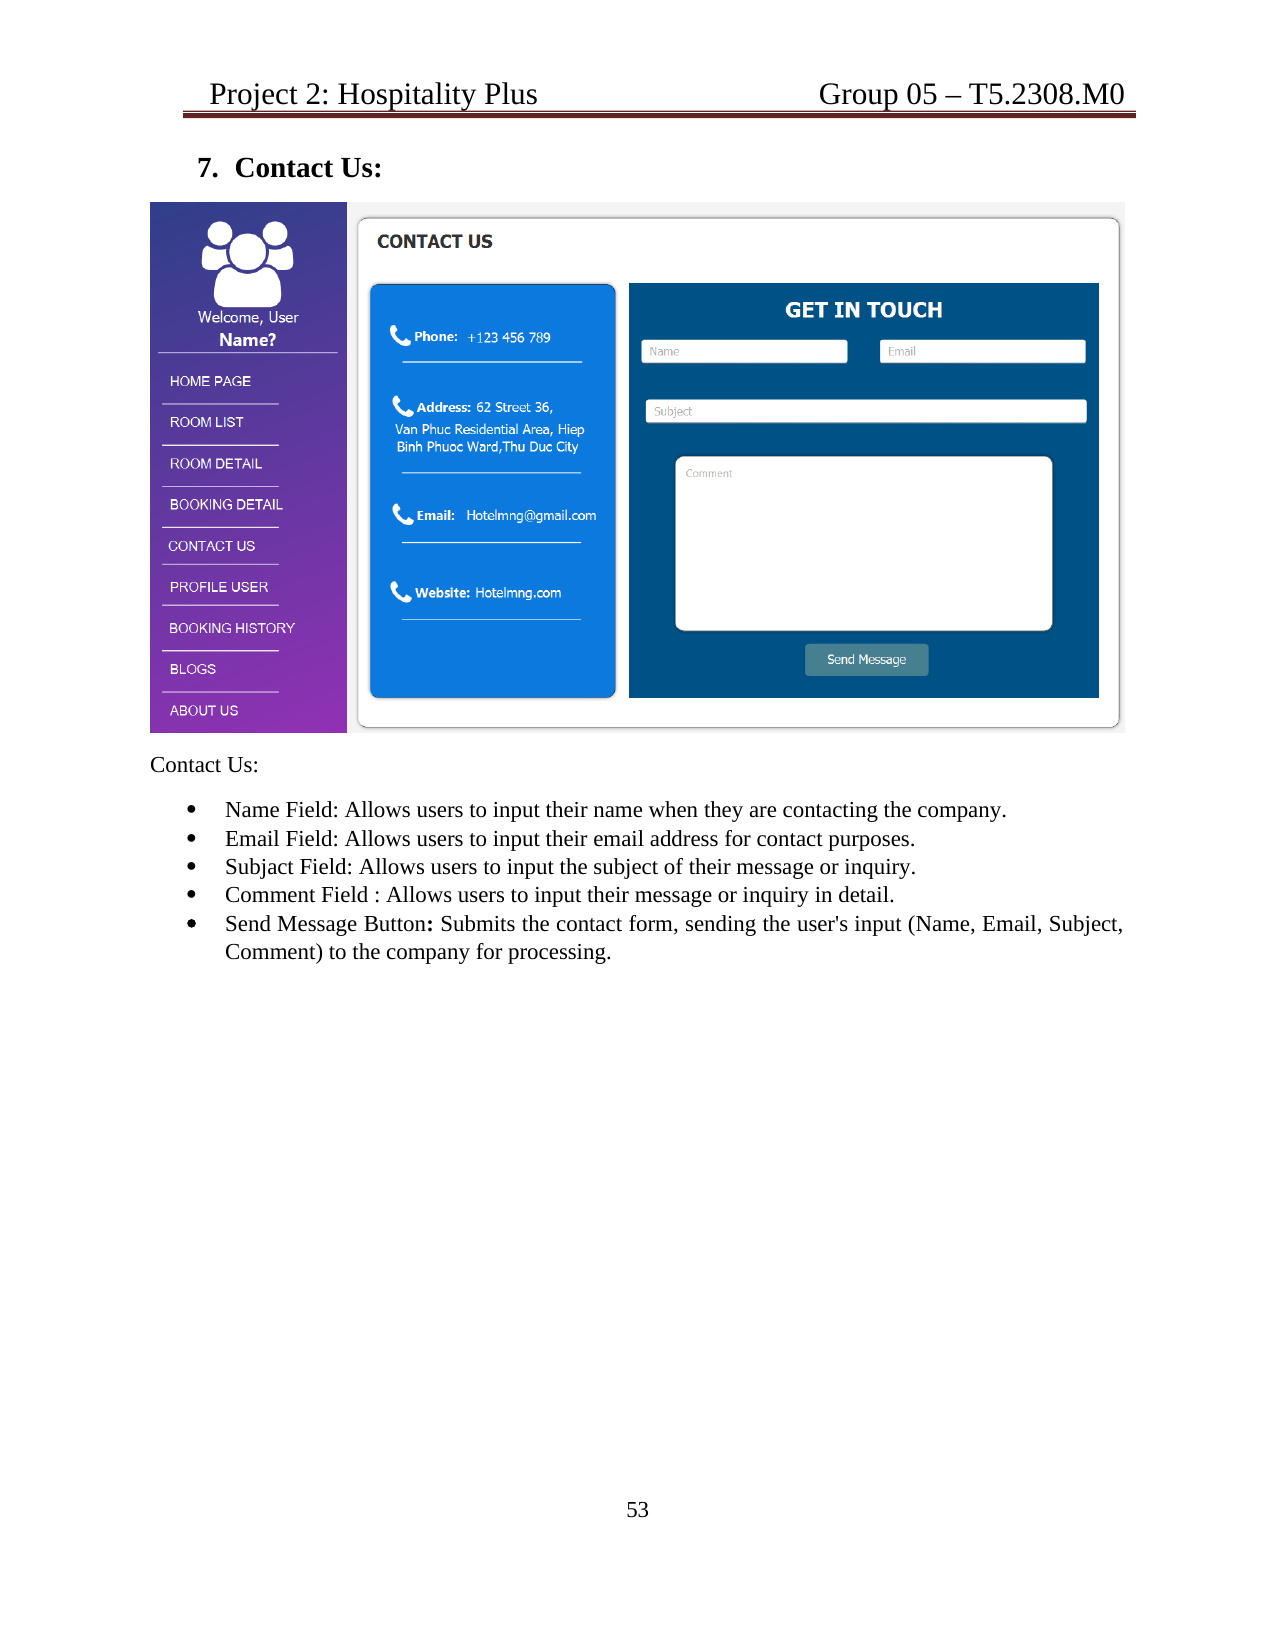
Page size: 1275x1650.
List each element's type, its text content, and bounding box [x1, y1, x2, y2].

list Contact Us: [197, 150, 1125, 183]
list Email Field: Allows users to input their email address for contact purposes. [187, 825, 1125, 851]
list Send Message Button: Submits the contact form, sending the user's input (Name, Email, Subject, Comment) to the company for processing. [187, 910, 1125, 965]
list Comment Field : Allows users to input their message or inquiry in detail. [187, 882, 1125, 908]
list Subjact Field: Allows users to input the subject of their message or inquiry. [187, 853, 1125, 879]
picture [150, 202, 1125, 733]
list Name Field: Allows users to input their name when they are contacting the company. [187, 796, 1125, 823]
text Contact Us: [150, 751, 1125, 777]
